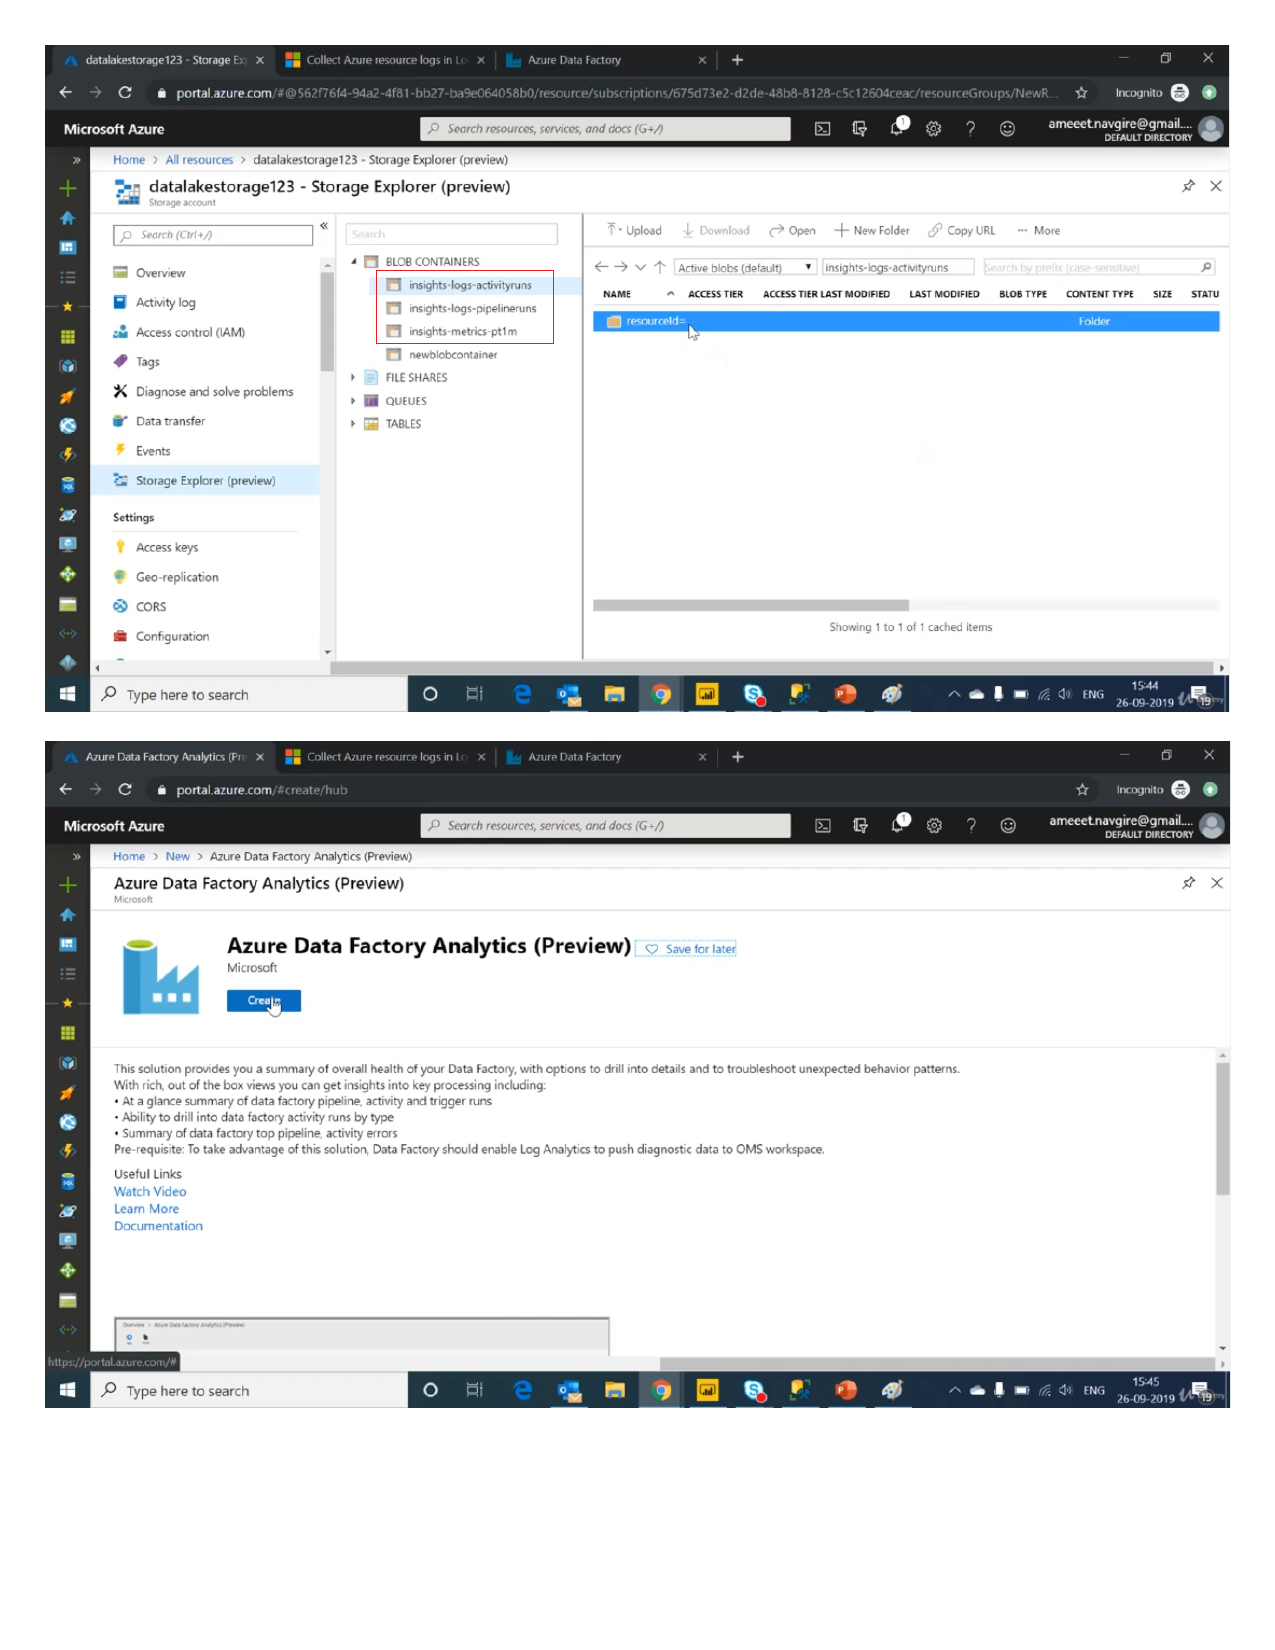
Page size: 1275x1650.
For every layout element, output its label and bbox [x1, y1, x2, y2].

picture [45, 741, 1230, 1408]
picture [45, 45, 1230, 712]
